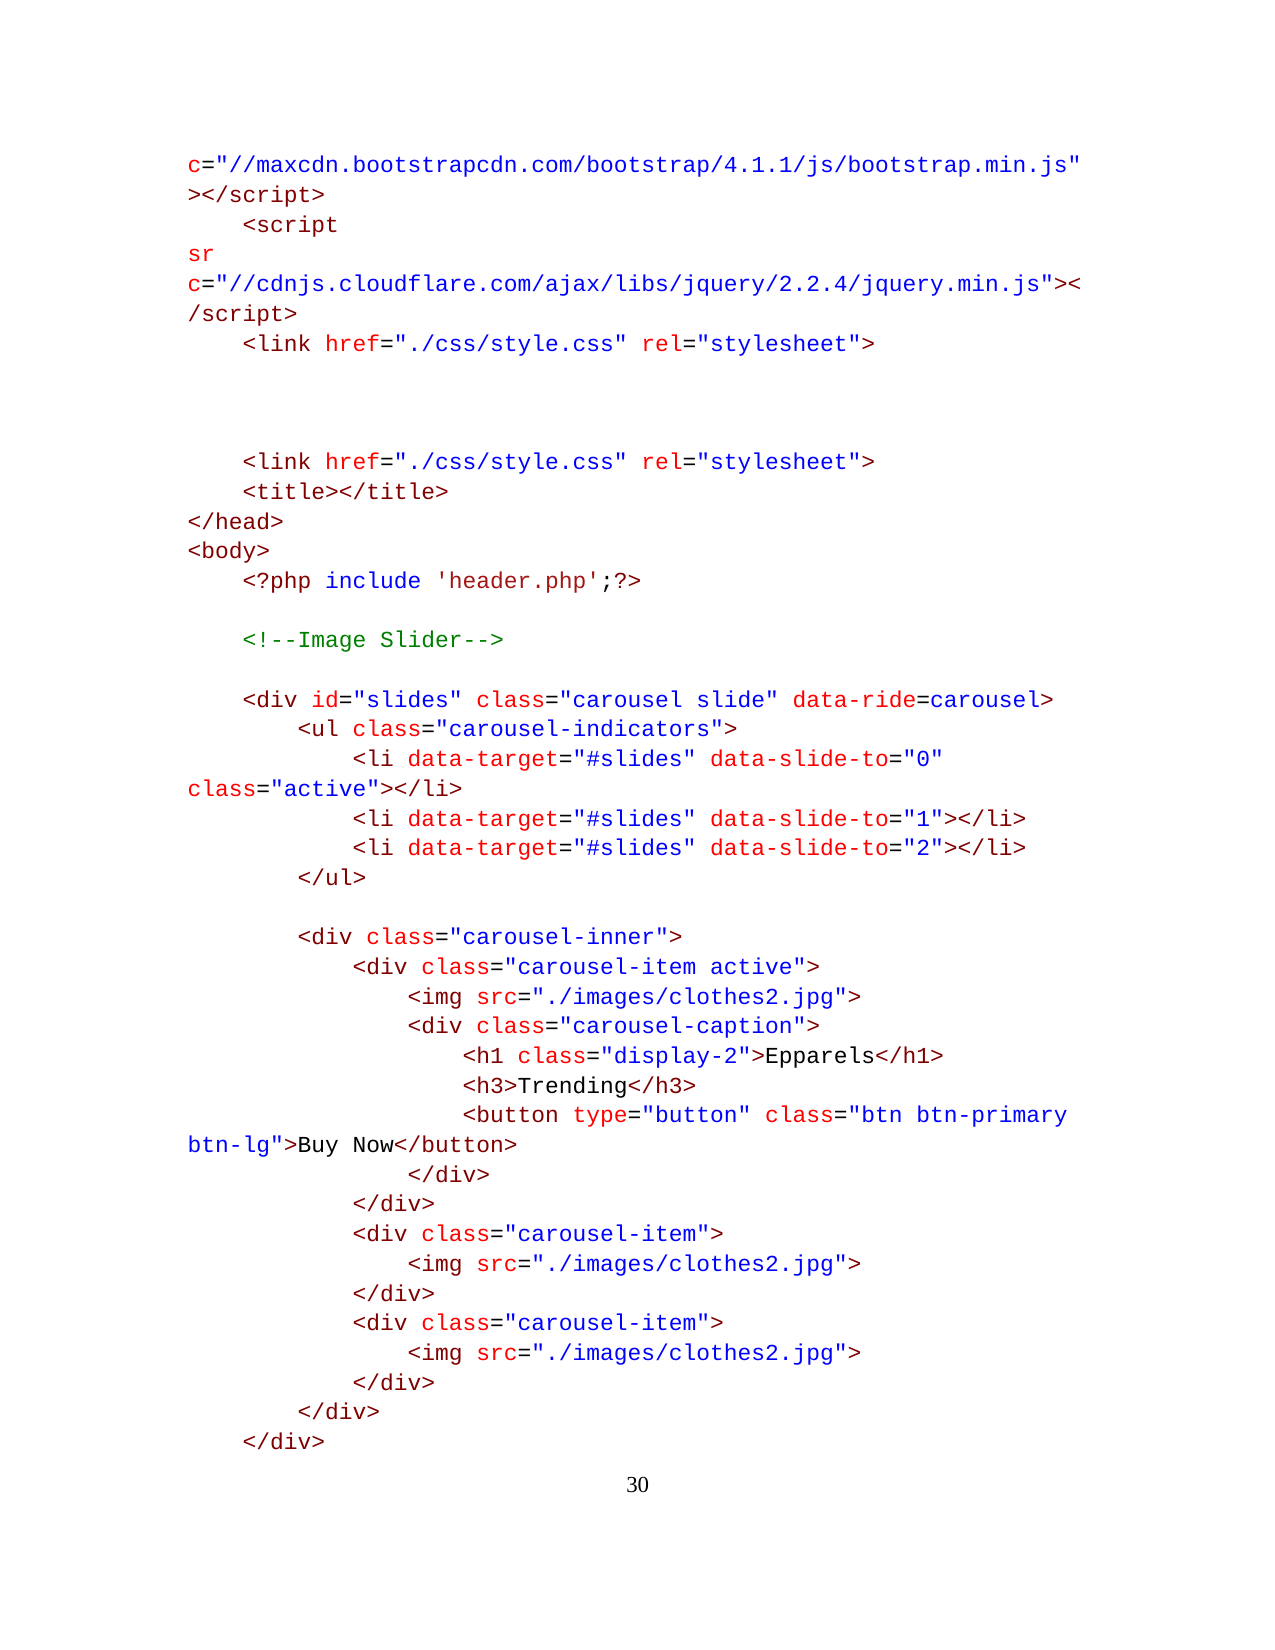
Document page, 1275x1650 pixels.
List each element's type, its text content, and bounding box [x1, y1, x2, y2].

text </div> [187, 1278, 1087, 1308]
text <div class="carousel-inner"> [187, 922, 1087, 952]
text <li data-target="#slides" data-slide-to="0" class="active"></li> [187, 744, 1087, 803]
text <div class="carousel-item"> [187, 1308, 1087, 1337]
text </div> [187, 1189, 1087, 1219]
text <button type="button" class="btn btn-primary btn-lg">Buy Now</button> [187, 1100, 1087, 1159]
text </div> [187, 1367, 1087, 1397]
text <img src="./images/clothes2.jpg"> [187, 1337, 1087, 1367]
text <title></title> [187, 477, 1087, 506]
text <ul class="carousel-indicators"> [187, 714, 1087, 744]
text </div> [187, 1397, 1087, 1427]
text <div class="carousel-caption"> [187, 1011, 1087, 1041]
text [187, 150, 1087, 209]
text <link href="./css/style.css" rel="stylesheet"> [187, 328, 1087, 358]
text <!--Image Slider--> [187, 625, 1087, 655]
text <body> [187, 536, 1087, 566]
text </div> [187, 1427, 1087, 1456]
text <li data-target="#slides" data-slide-to="2"></li> [187, 833, 1087, 862]
text <?php include 'header.php';?> [187, 566, 1087, 595]
text <img src="./images/clothes2.jpg"> [187, 1248, 1087, 1278]
text <h1 class="display-2">Epparels</h1> [187, 1041, 1087, 1070]
text <h3>Trending</h3> [187, 1070, 1087, 1100]
text </div> [187, 1159, 1087, 1189]
text <script src="//cdnjs.cloudflare.com/ajax/libs/jquery/2.2.4/jquery.min.js"></script> [187, 209, 1087, 328]
text </ul> [187, 862, 1087, 892]
text <li data-target="#slides" data-slide-to="1"></li> [187, 803, 1087, 833]
text <img src="./images/clothes2.jpg"> [187, 981, 1087, 1011]
text </head> [187, 506, 1087, 536]
text <div id="slides" class="carousel slide" data-ride=carousel> [187, 684, 1087, 714]
text <link href="./css/style.css" rel="stylesheet"> [187, 447, 1087, 477]
text <div class="carousel-item"> [187, 1219, 1087, 1248]
text <div class="carousel-item active"> [187, 952, 1087, 981]
